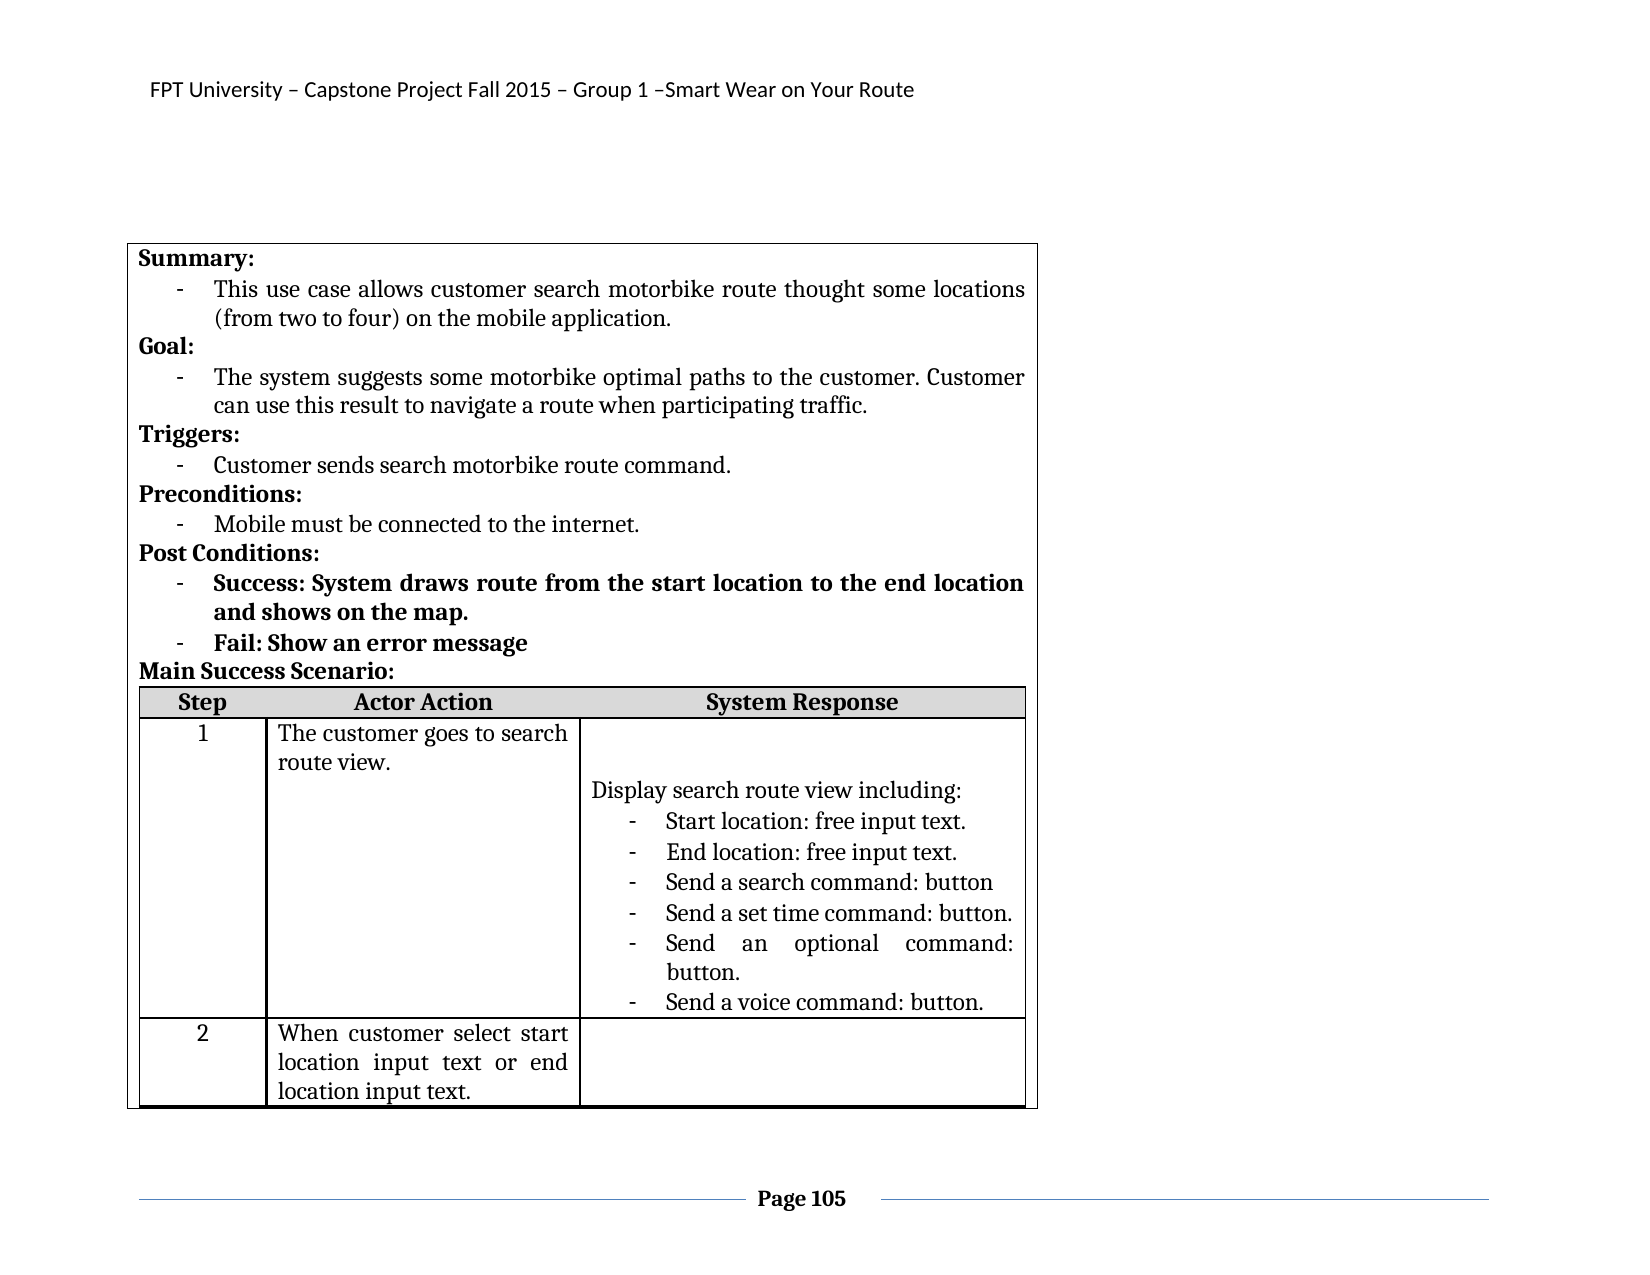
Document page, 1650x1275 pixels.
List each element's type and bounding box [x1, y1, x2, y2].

table_cell [128, 244, 1037, 1107]
